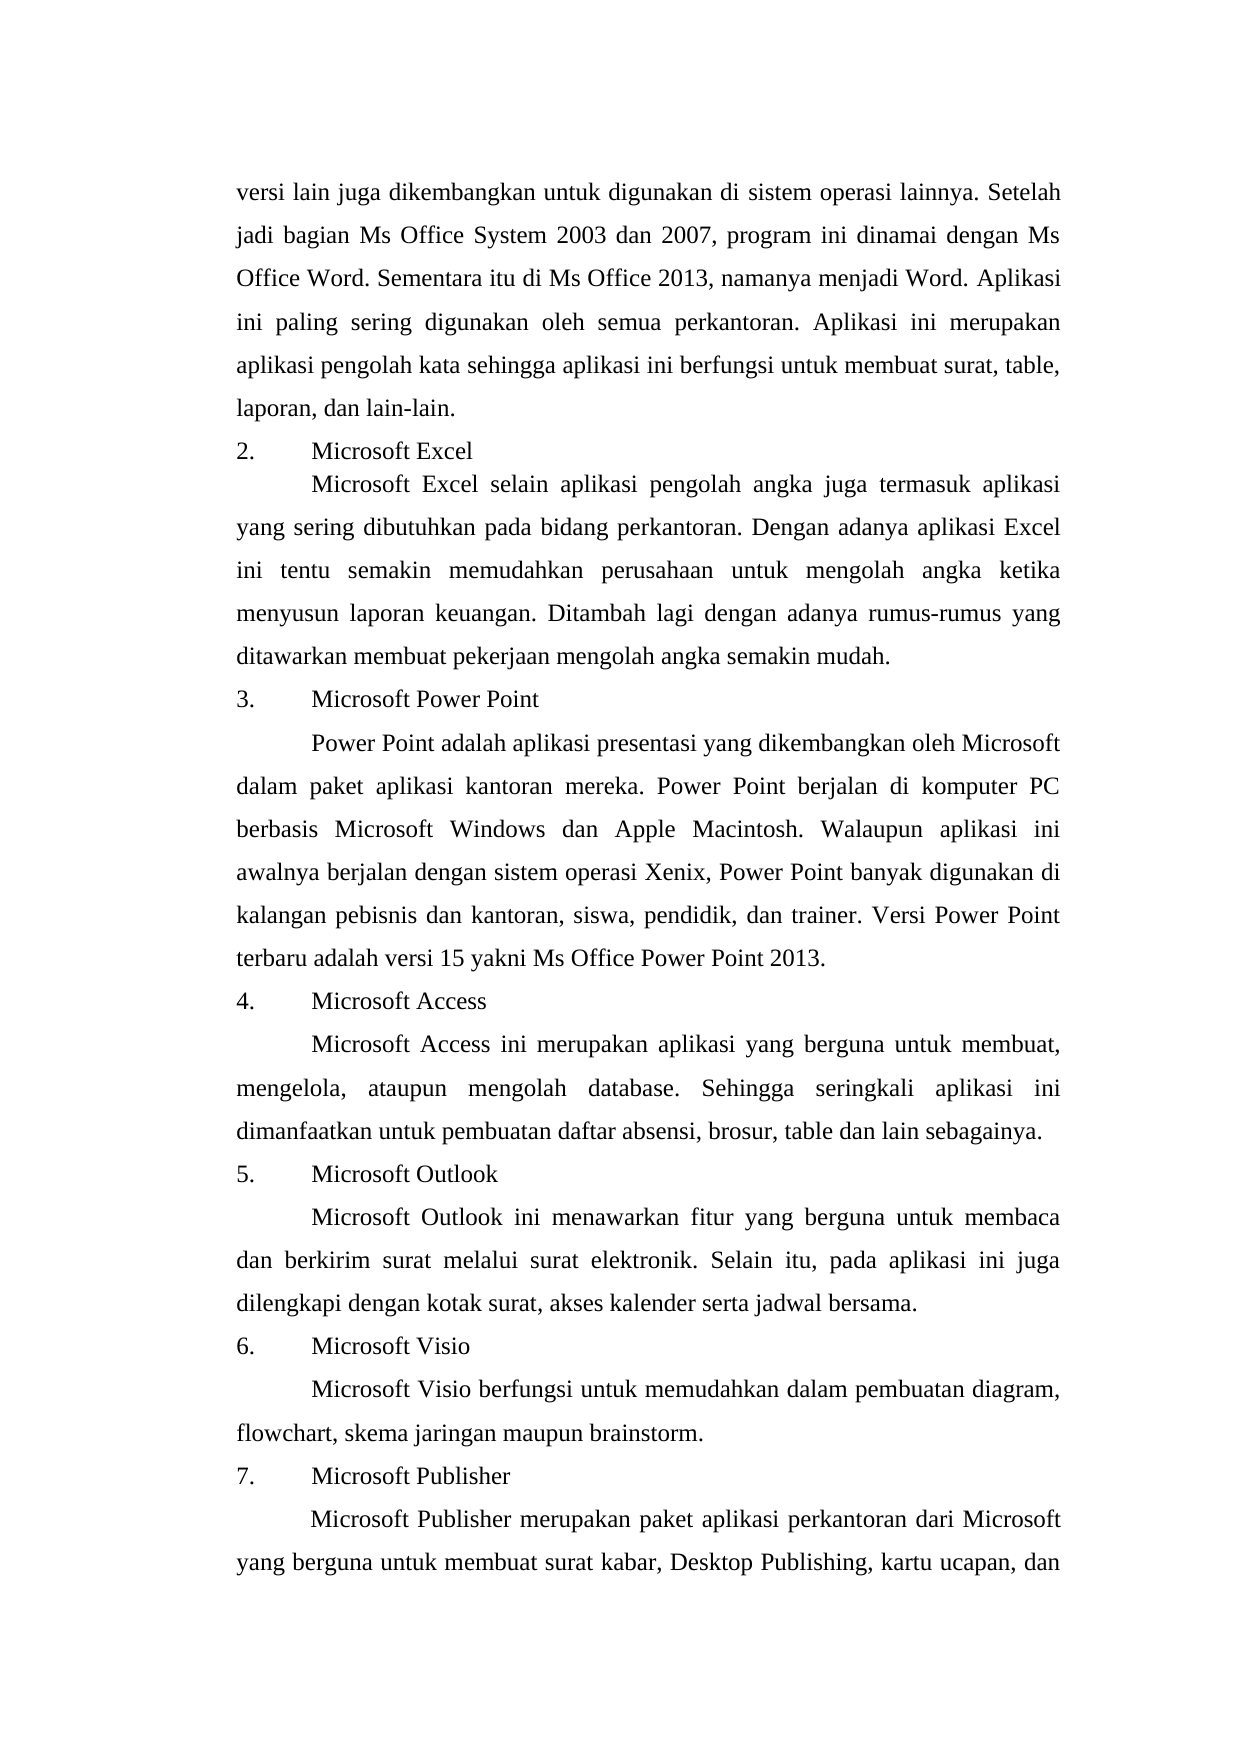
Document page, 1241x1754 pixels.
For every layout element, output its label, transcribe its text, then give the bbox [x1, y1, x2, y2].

text Microsoft Outlook ini menawarkan fitur yang berguna untuk membaca dan berkirim surat melalui surat elektronik. Selain itu, pada aplikasi ini juga dilengkapi dengan kotak surat, akses kalender serta jadwal bersama. [236, 1202, 1061, 1317]
list Microsoft Excel [236, 436, 1061, 465]
list Microsoft Visio [236, 1331, 1061, 1360]
list Power Point adalah aplikasi presentasi yang dikembangkan oleh Microsoft dalam paket aplikasi kantoran mereka. Power Point berjalan di komputer PC berbasis Microsoft Windows dan Apple Macintosh. Walaupun aplikasi ini awalnya berjalan dengan sistem operasi Xenix, Power Point banyak digunakan di kalangan pebisnis dan kantoran, siswa, pendidik, dan trainer. Versi Power Point terbaru adalah versi 15 yakni Ms Office Power Point 2013. [236, 728, 1061, 972]
list Microsoft Power Point [236, 684, 1061, 713]
list Microsoft Publisher [236, 1461, 1061, 1489]
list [236, 1504, 1061, 1576]
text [236, 177, 1061, 422]
list Microsoft Excel selain aplikasi pengolah angka juga termasuk aplikasi yang sering dibutuhkan pada bidang perkantoran. Dengan adanya aplikasi Excel ini tentu semakin memudahkan perusahaan untuk mengolah angka ketika menyusun laporan keuangan. Ditambah lagi dengan adanya rumus-rumus yang ditawarkan membuat pekerjaan mengolah angka semakin mudah. [236, 469, 1061, 670]
list Microsoft Outlook [236, 1159, 1061, 1188]
list Microsoft Access [236, 986, 1061, 1015]
text Microsoft Visio berfungsi untuk memudahkan dalam pembuatan diagram, flowchart, skema jaringan maupun brainstorm. [236, 1374, 1061, 1446]
text Microsoft Access ini merupakan aplikasi yang berguna untuk membuat, mengelola, ataupun mengolah database. Sehingga seringkali aplikasi ini dimanfaatkan untuk pembuatan daftar absensi, brosur, table dan lain sebagainya. [236, 1029, 1061, 1144]
